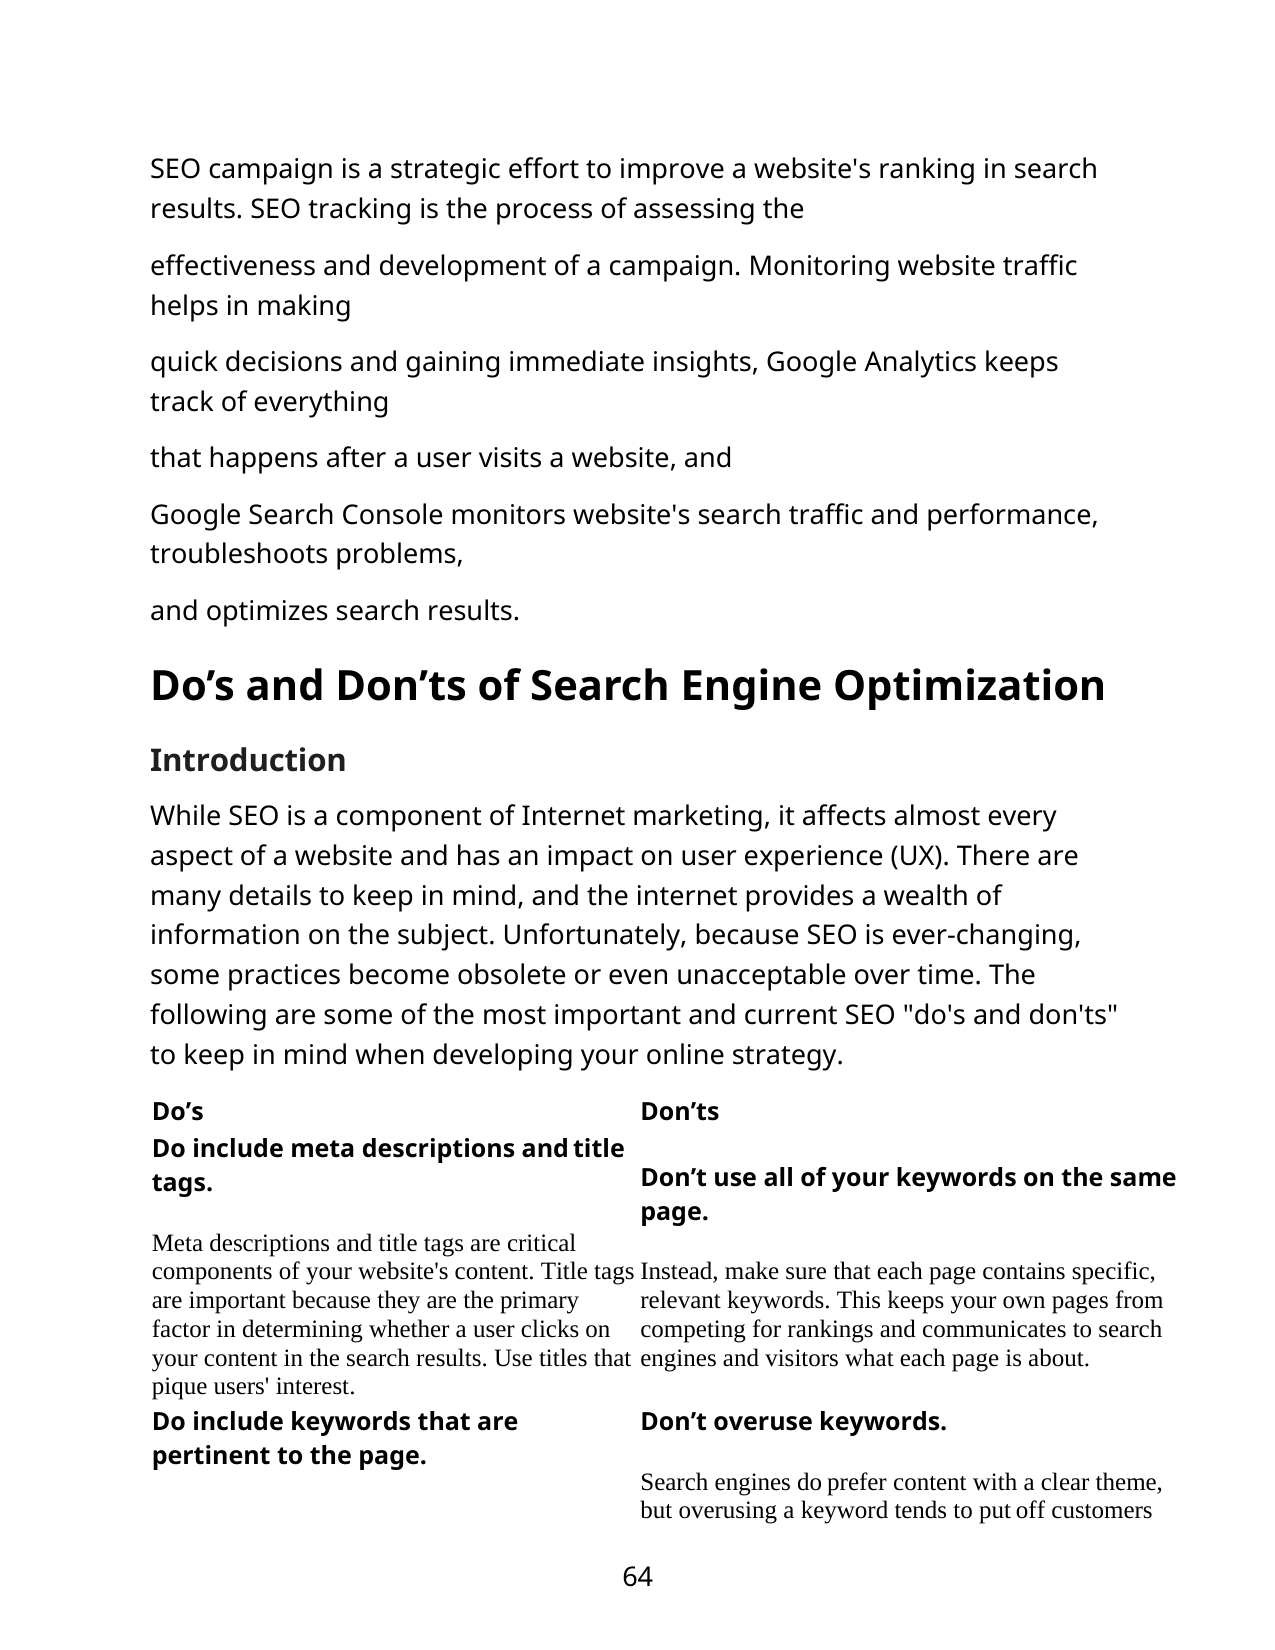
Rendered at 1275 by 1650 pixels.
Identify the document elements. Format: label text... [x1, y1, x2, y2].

table_cell Do include meta descriptions and title tags. Meta descriptions and title tags are critical components of your website's content. Title tags are important because they are the primary factor in determining whether a user clicks on your content in the search results. Use titles that pique users' interest. [150, 1129, 639, 1402]
text SEO campaign is a strategic effort to improve a website's ranking in search results. SEO tracking is the process of assessing the [150, 150, 1125, 227]
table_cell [639, 1402, 1186, 1528]
table_cell Don’t use all of your keywords on the same page. Instead, make sure that each page contains specific, relevant keywords. This keeps your own pages from competing for rankings and communicates to search engines and visitors what each page is about. [639, 1129, 1186, 1402]
text While SEO is a component of Internet marketing, it affects almost every aspect of a website and has an impact on user experience (UX). There are many details to keep in mind, and the internet provides a wealth of information on the subject. Unfortunately, because SEO is ever-changing, some practices become obsolete or even unacceptable over time. The following are some of the most important and current SEO "do's and don'ts" to keep in mind when developing your online strategy. [150, 796, 1125, 1072]
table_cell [150, 1402, 639, 1528]
subtitle Do’s and Don’ts of Search Engine Optimization [150, 656, 1125, 713]
text and optimizes search results. [150, 591, 1125, 628]
subtitle Introduction [150, 738, 1125, 781]
table_header Do’s [150, 1092, 639, 1129]
text Google Search Console monitors website's search traffic and performance, troubleshoots problems, [150, 495, 1125, 572]
text that happens after a user visits a website, and [150, 439, 1125, 476]
text quick decisions and gaining immediate insights, Google Analytics keeps track of everything [150, 342, 1125, 419]
table_header Don’ts [639, 1092, 1186, 1129]
text effectiveness and development of a campaign. Monitoring website traffic helps in making [150, 246, 1125, 323]
